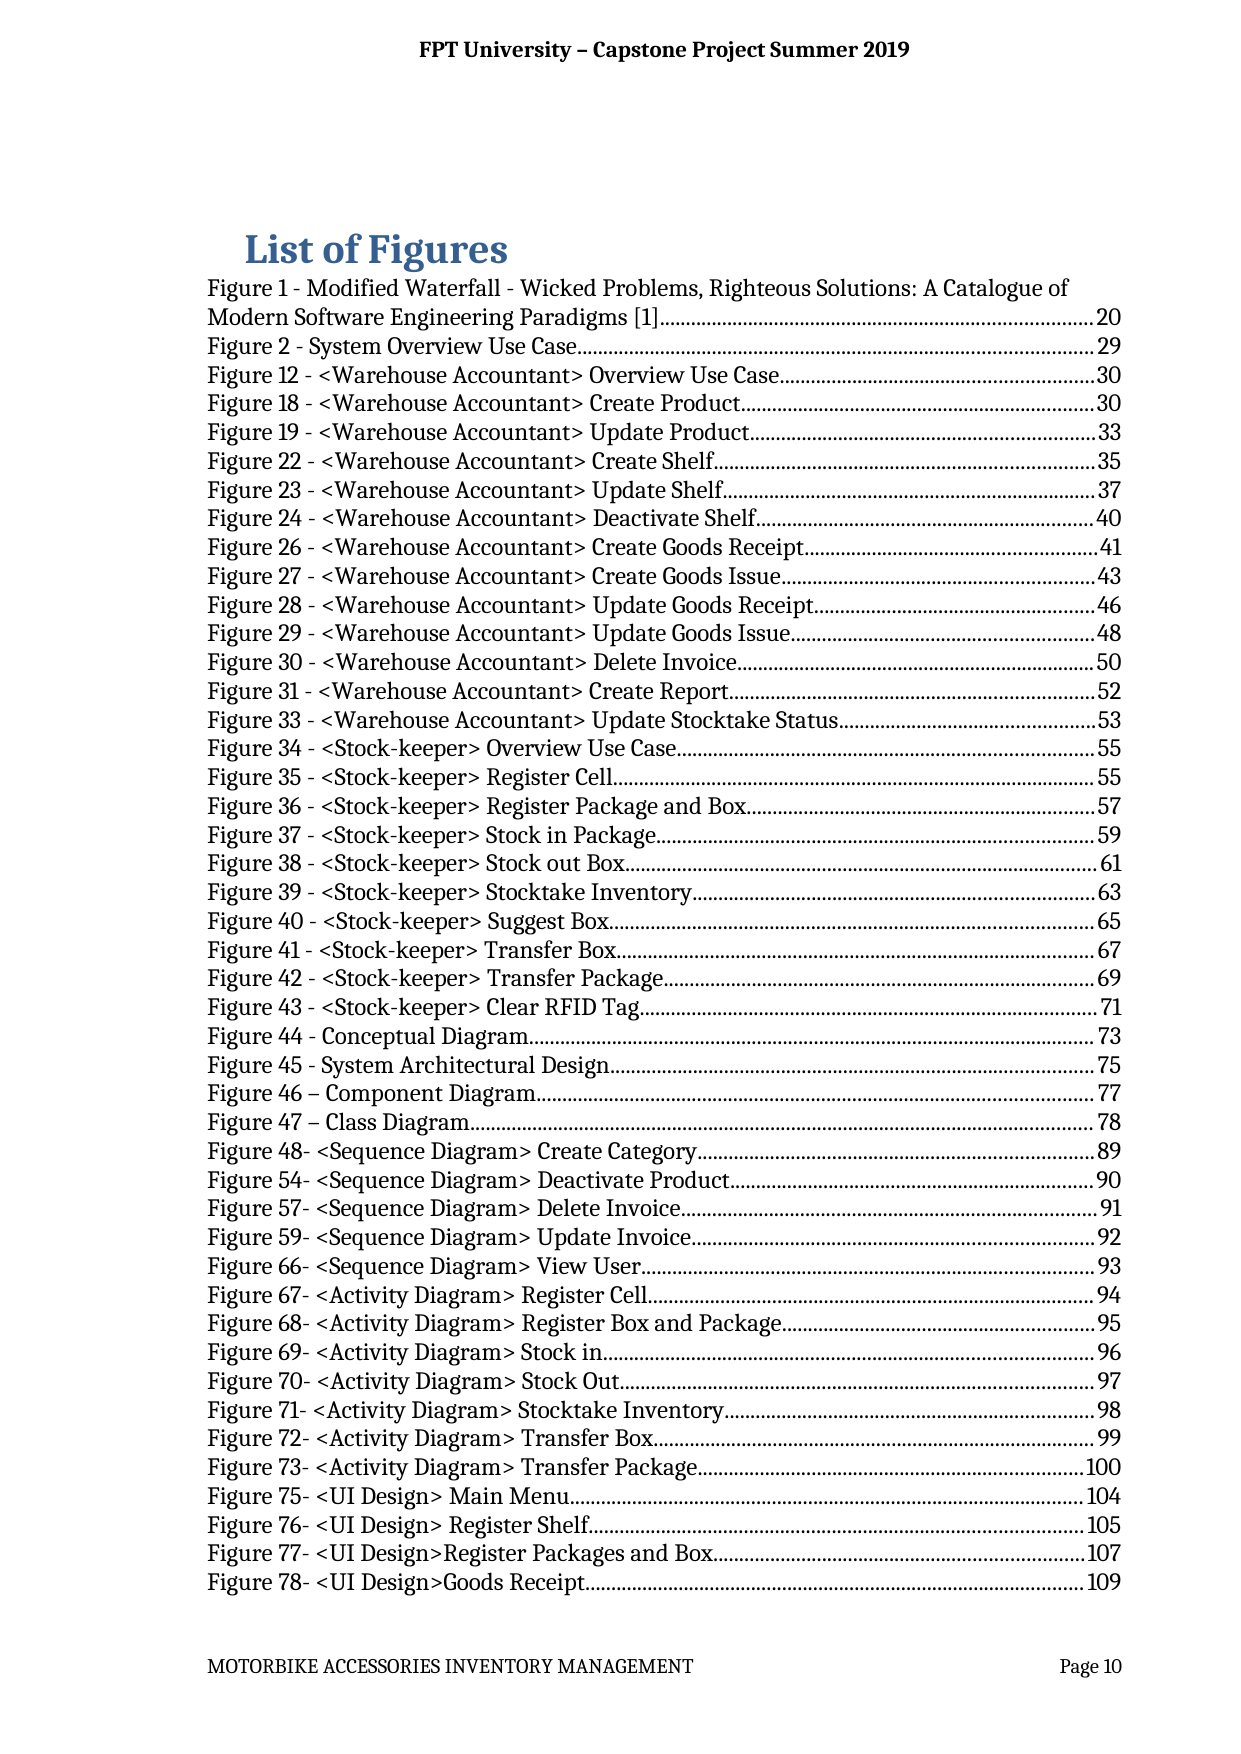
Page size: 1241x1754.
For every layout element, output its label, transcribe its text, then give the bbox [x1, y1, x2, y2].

text Figure 42 - <Stock-keeper> Transfer Package 69 [207, 964, 1122, 993]
text Figure 57- <Sequence Diagram> Delete Invoice 91 [207, 1194, 1122, 1223]
text Figure 78- <UI Design>Goods Receipt 109 [207, 1568, 1122, 1597]
text Figure 31 - <Warehouse Accountant> Create Report 52 [207, 677, 1122, 706]
text Figure 22 - <Warehouse Accountant> Create Shelf 35 [207, 447, 1122, 476]
text Figure 38 - <Stock-keeper> Stock out Box 61 [207, 849, 1122, 878]
subtitle List of Figures [207, 226, 1122, 274]
text Figure 29 - <Warehouse Accountant> Update Goods Issue 48 [207, 619, 1122, 648]
text Figure 43 - <Stock-keeper> Clear RFID Tag 71 [207, 993, 1122, 1022]
text Figure 28 - <Warehouse Accountant> Update Goods Receipt 46 [207, 591, 1122, 619]
text Figure 45 - System Architectural Design 75 [207, 1051, 1122, 1079]
text Figure 12 - <Warehouse Accountant> Overview Use Case 30 [207, 361, 1122, 389]
text Figure 30 - <Warehouse Accountant> Delete Invoice 50 [207, 648, 1122, 677]
text Figure 2 - System Overview Use Case 29 [207, 332, 1122, 361]
text Figure 27 - <Warehouse Accountant> Create Goods Issue 43 [207, 562, 1122, 591]
text Figure 73- <Activity Diagram> Transfer Package 100 [207, 1453, 1122, 1482]
text Figure 1 - Modified Waterfall - Wicked Problems, Righteous Solutions: A Catalogue of Modern Software Engineering Paradigms [1] 20 [207, 274, 1122, 332]
text Figure 39 - <Stock-keeper> Stocktake Inventory 63 [207, 878, 1122, 907]
text Figure 75- <UI Design> Main Menu 104 [207, 1482, 1122, 1511]
text Figure 44 - Conceptual Diagram 73 [207, 1022, 1122, 1051]
text Figure 26 - <Warehouse Accountant> Create Goods Receipt 41 [207, 533, 1122, 562]
text Figure 36 - <Stock-keeper> Register Package and Box 57 [207, 792, 1122, 821]
text Figure 47 – Class Diagram 78 [207, 1108, 1122, 1137]
text Figure 48- <Sequence Diagram> Create Category 89 [207, 1137, 1122, 1166]
text Figure 24 - <Warehouse Accountant> Deactivate Shelf 40 [207, 504, 1122, 533]
text Figure 54- <Sequence Diagram> Deactivate Product 90 [207, 1166, 1122, 1194]
text Figure 46 – Component Diagram 77 [207, 1079, 1122, 1108]
text Figure 23 - <Warehouse Accountant> Update Shelf 37 [207, 476, 1122, 504]
text Figure 19 - <Warehouse Accountant> Update Product 33 [207, 418, 1122, 447]
text Figure 71- <Activity Diagram> Stocktake Inventory 98 [207, 1396, 1122, 1424]
text Figure 67- <Activity Diagram> Register Cell 94 [207, 1281, 1122, 1309]
text Figure 69- <Activity Diagram> Stock in 96 [207, 1338, 1122, 1367]
text Figure 34 - <Stock-keeper> Overview Use Case 55 [207, 734, 1122, 763]
text Figure 33 - <Warehouse Accountant> Update Stocktake Status 53 [207, 706, 1122, 734]
text Figure 66- <Sequence Diagram> View User 93 [207, 1252, 1122, 1281]
text Figure 70- <Activity Diagram> Stock Out 97 [207, 1367, 1122, 1396]
text Figure 68- <Activity Diagram> Register Box and Package 95 [207, 1309, 1122, 1338]
text Figure 59- <Sequence Diagram> Update Invoice 92 [207, 1223, 1122, 1252]
text Figure 40 - <Stock-keeper> Suggest Box 65 [207, 907, 1122, 936]
text Figure 37 - <Stock-keeper> Stock in Package 59 [207, 821, 1122, 849]
text Figure 35 - <Stock-keeper> Register Cell 55 [207, 763, 1122, 792]
text Figure 77- <UI Design>Register Packages and Box 107 [207, 1539, 1122, 1568]
text Figure 76- <UI Design> Register Shelf 105 [207, 1511, 1122, 1539]
text Figure 41 - <Stock-keeper> Transfer Box 67 [207, 936, 1122, 964]
text Figure 72- <Activity Diagram> Transfer Box 99 [207, 1424, 1122, 1453]
text Figure 18 - <Warehouse Accountant> Create Product 30 [207, 389, 1122, 418]
